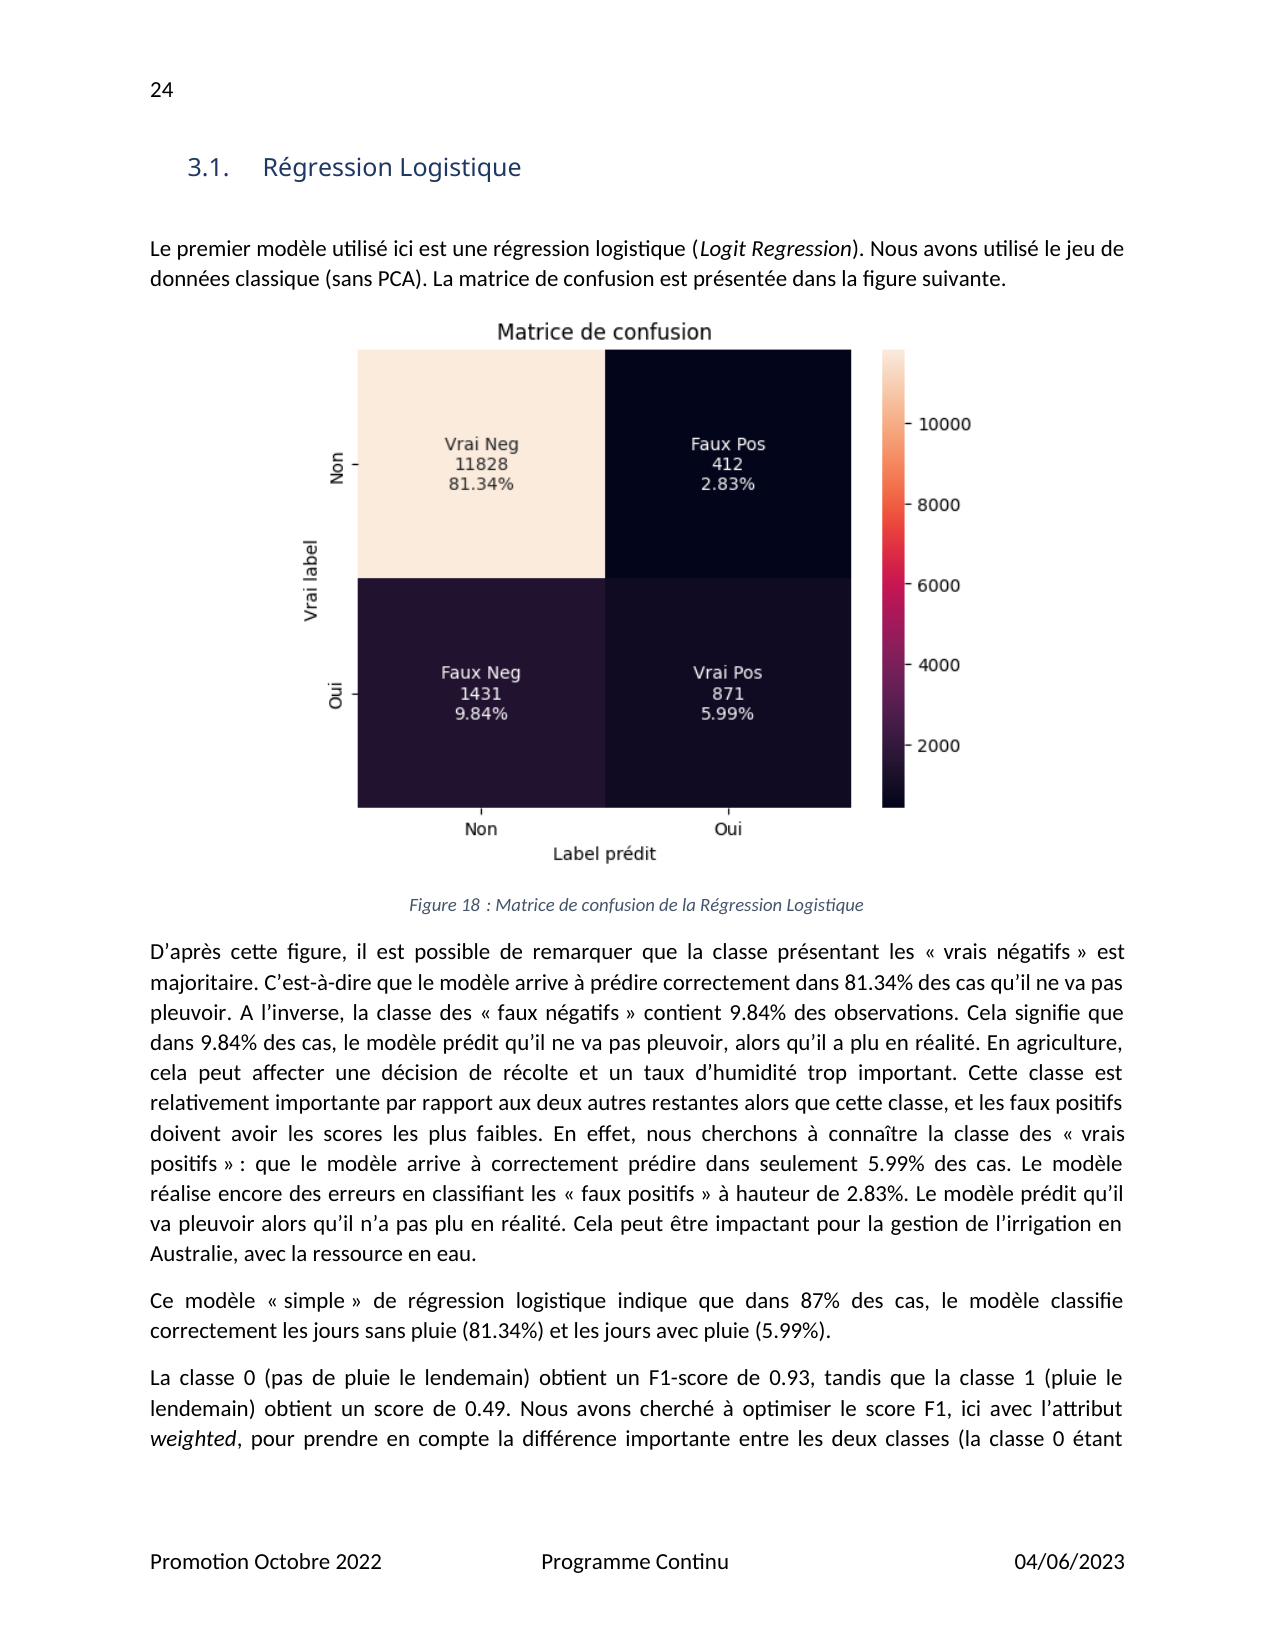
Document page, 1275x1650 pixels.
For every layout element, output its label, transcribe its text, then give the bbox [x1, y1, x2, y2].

text D’après cette figure, il est possible de remarquer que la classe présentant les « vrais négatifs » est majoritaire. C’est-à-dire que le modèle arrive à prédire correctement dans 81.34% des cas qu’il ne va pas pleuvoir. A l’inverse, la classe des « faux négatifs » contient 9.84% des observations. Cela signifie que dans 9.84% des cas, le modèle prédit qu’il ne va pas pleuvoir, alors qu’il a plu en réalité. En agriculture, cela peut affecter une décision de récolte et un taux d’humidité trop important. Cette classe est relativement importante par rapport aux deux autres restantes alors que cette classe, et les faux positifs doivent avoir les scores les plus faibles. En effet, nous cherchons à connaître la classe des « vrais positifs » : que le modèle arrive à correctement prédire dans seulement 5.99% des cas. Le modèle réalise encore des erreurs en classifiant les « faux positifs » à hauteur de 2.83%. Le modèle prédit qu’il va pleuvoir alors qu’il n’a pas plu en réalité. Cela peut être impactant pour la gestion de l’irrigation en Australie, avec la ressource en eau. [150, 937, 1125, 1267]
subtitle Régression Logistique [187, 150, 1125, 184]
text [150, 1363, 1125, 1452]
picture [292, 310, 983, 875]
text Ce modèle « simple » de régression logistique indique que dans 87% des cas, le modèle classifie correctement les jours sans pluie (81.34%) et les jours avec pluie (5.99%). [150, 1286, 1125, 1344]
text Le premier modèle utilisé ici est une régression logistique (Logit Regression). Nous avons utilisé le jeu de données classique (sans PCA). La matrice de confusion est présentée dans la figure suivante. [150, 234, 1125, 292]
